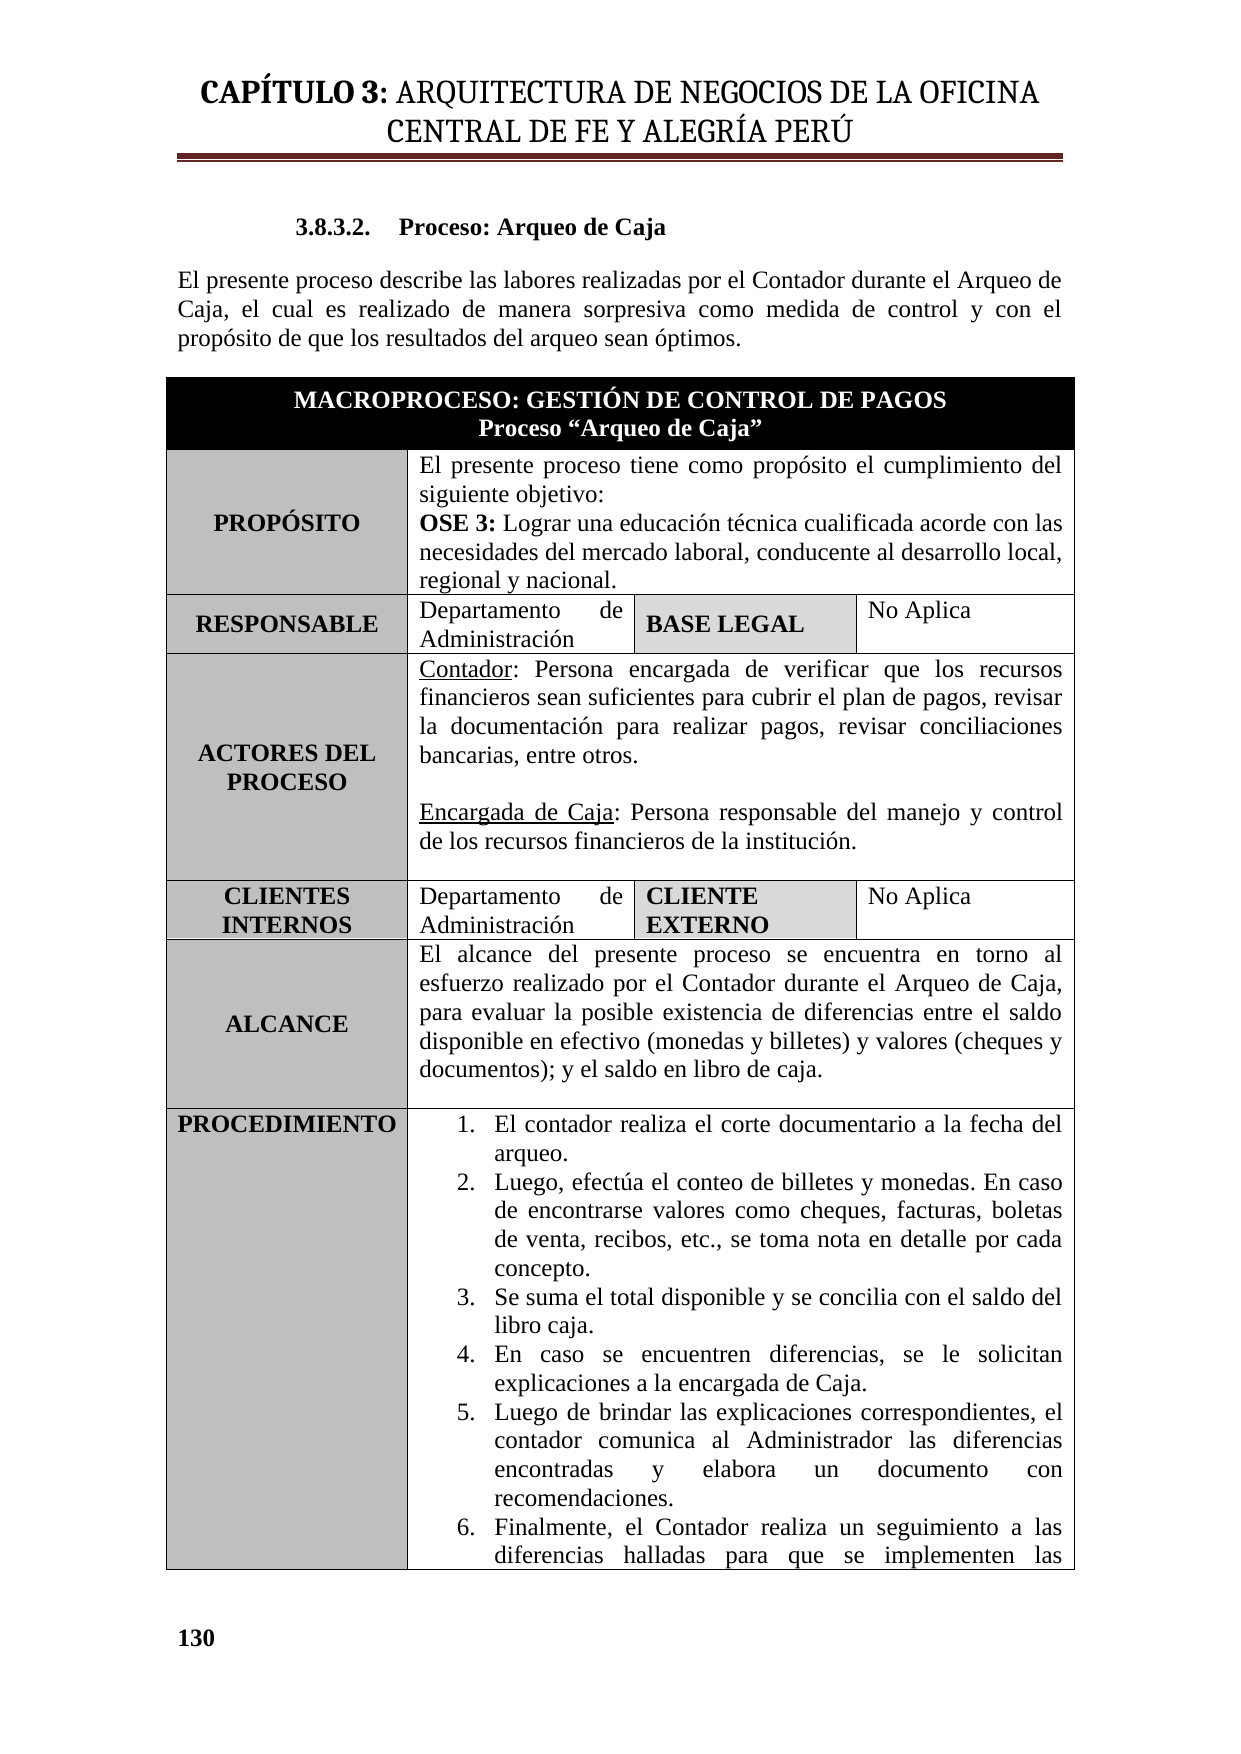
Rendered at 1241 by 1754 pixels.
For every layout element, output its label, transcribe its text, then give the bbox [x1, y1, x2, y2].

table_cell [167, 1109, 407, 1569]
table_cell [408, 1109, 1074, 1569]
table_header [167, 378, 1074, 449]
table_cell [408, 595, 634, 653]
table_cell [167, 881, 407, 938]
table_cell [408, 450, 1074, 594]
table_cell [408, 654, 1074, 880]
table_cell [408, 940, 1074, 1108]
text El presente proceso describe las labores realizadas por el Contador durante el Arqueo de Caja, el cual es realizado de manera sorpresiva como medida de control y con el propósito de que los resultados del arqueo sean óptimos. [177, 265, 1063, 352]
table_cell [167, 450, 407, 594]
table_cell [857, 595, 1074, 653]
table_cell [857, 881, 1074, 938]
subtitle Proceso: Arqueo de Caja [295, 212, 1063, 240]
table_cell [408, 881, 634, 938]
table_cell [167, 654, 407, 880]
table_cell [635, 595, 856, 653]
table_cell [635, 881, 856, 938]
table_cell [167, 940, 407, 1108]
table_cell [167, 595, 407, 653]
